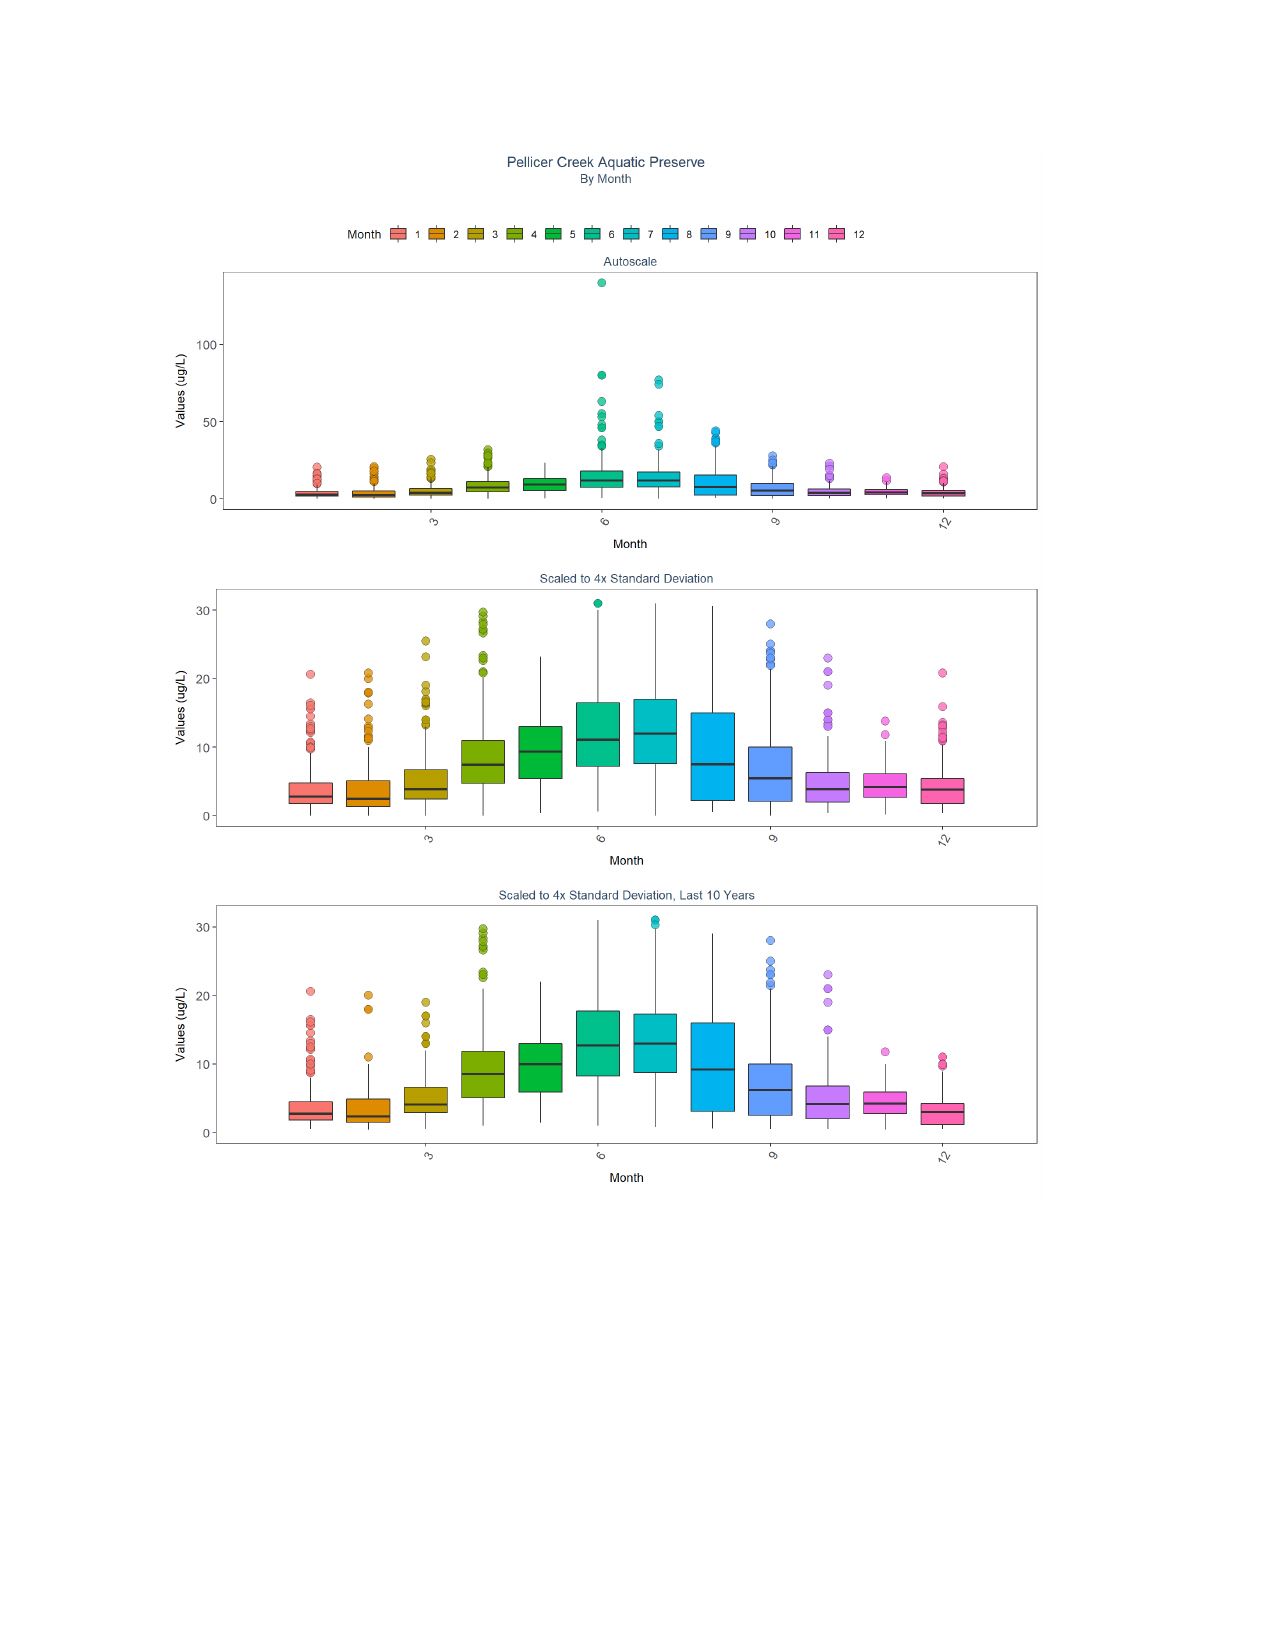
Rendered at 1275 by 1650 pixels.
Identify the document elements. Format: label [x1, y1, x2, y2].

picture [168, 150, 1044, 1200]
